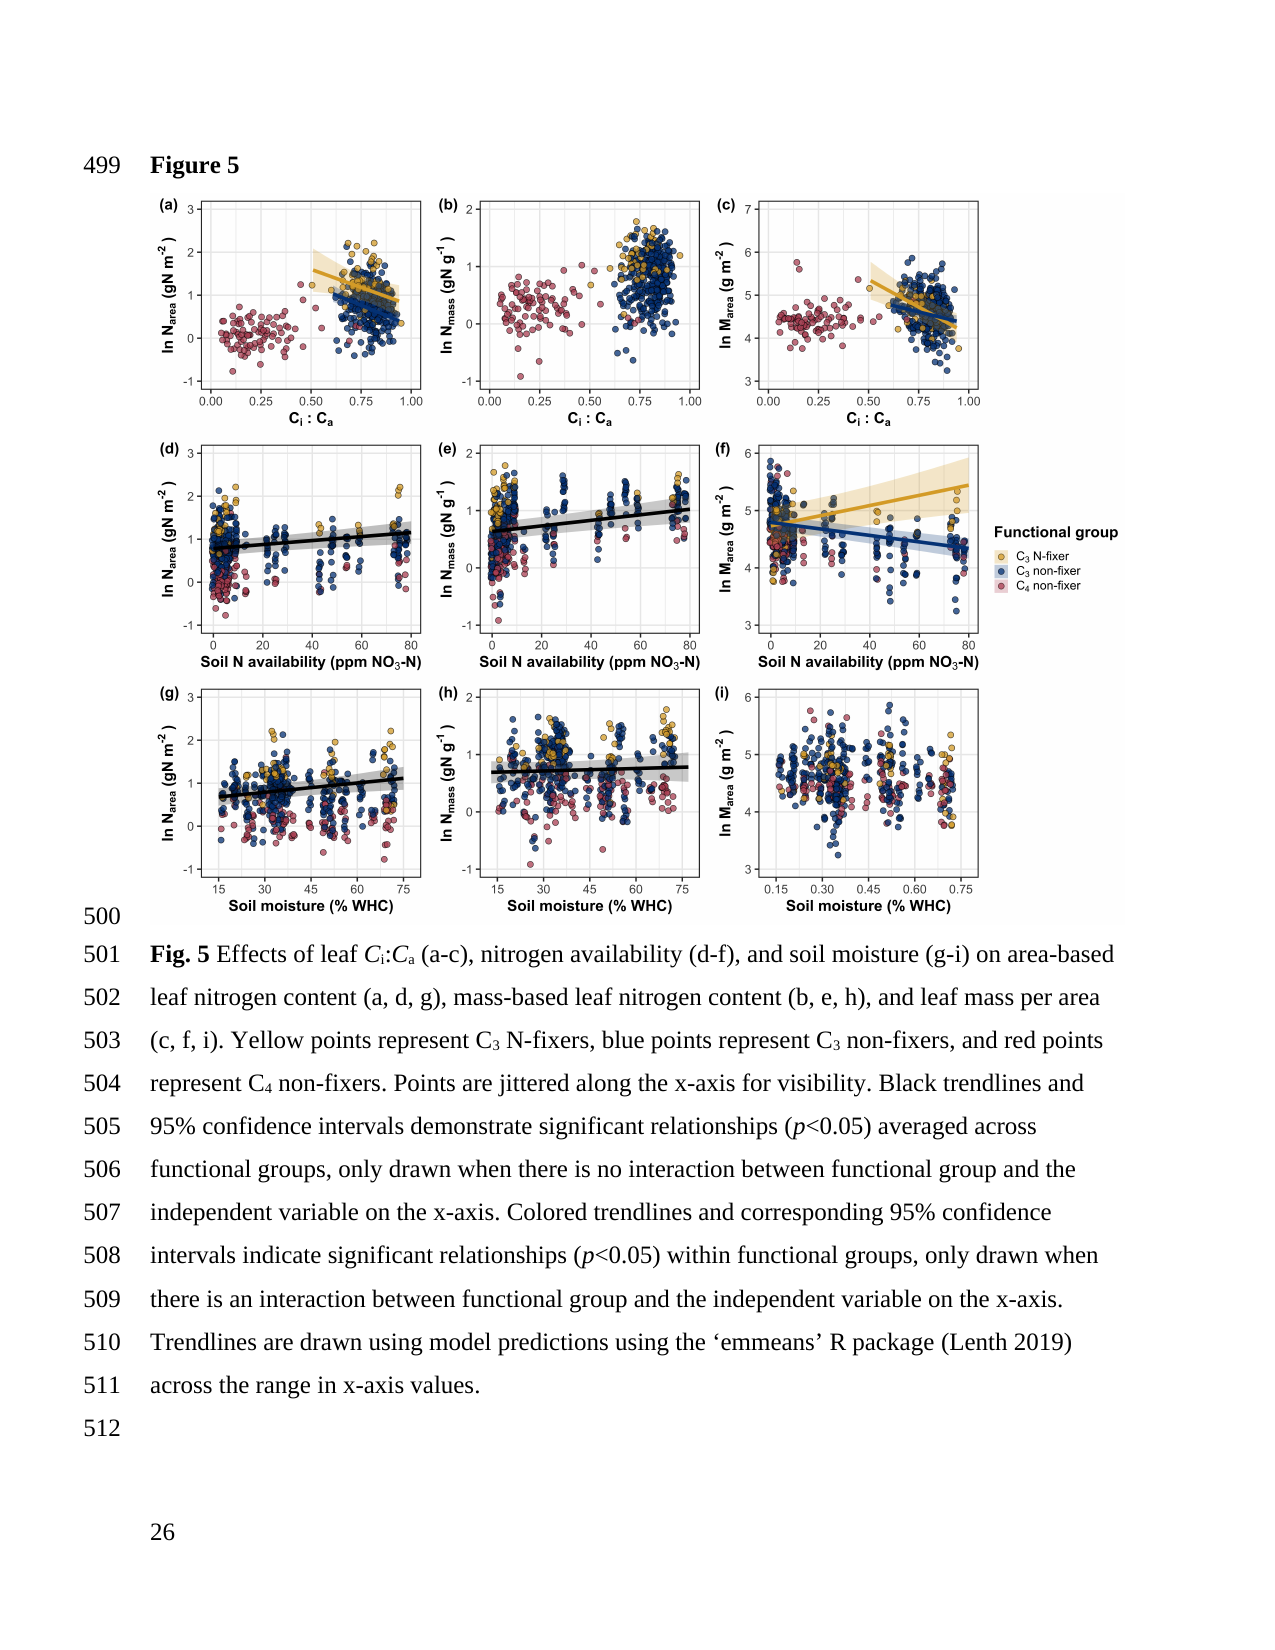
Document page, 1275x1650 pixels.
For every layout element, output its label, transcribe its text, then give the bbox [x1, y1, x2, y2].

text Fig. 5 Effects of leaf Ci:Ca (a-c), nitrogen availability (d-f), and soil moisture (g-i) on area-based leaf nitrogen content (a, d, g), mass-based leaf nitrogen content (b, e, h), and leaf mass per area (c, f, i). Yellow points represent C3 N-fixers, blue points represent C3 non-fixers, and red points represent C4 non-fixers. Points are jittered along the x-axis for visibility. Black trendlines and 95% confidence intervals demonstrate significant relationships (p<0.05) averaged across functional groups, only drawn when there is no interaction between functional group and the independent variable on the x-axis. Colored trendlines and corresponding 95% confidence intervals indicate significant relationships (p<0.05) within functional groups, only drawn when there is an interaction between functional group and the independent variable on the x-axis. Trendlines are drawn using model predictions using the ‘emmeans’ R package (Lenth 2019) across the range in x-axis values. [150, 939, 1125, 1399]
text Figure 5 [150, 150, 1125, 179]
